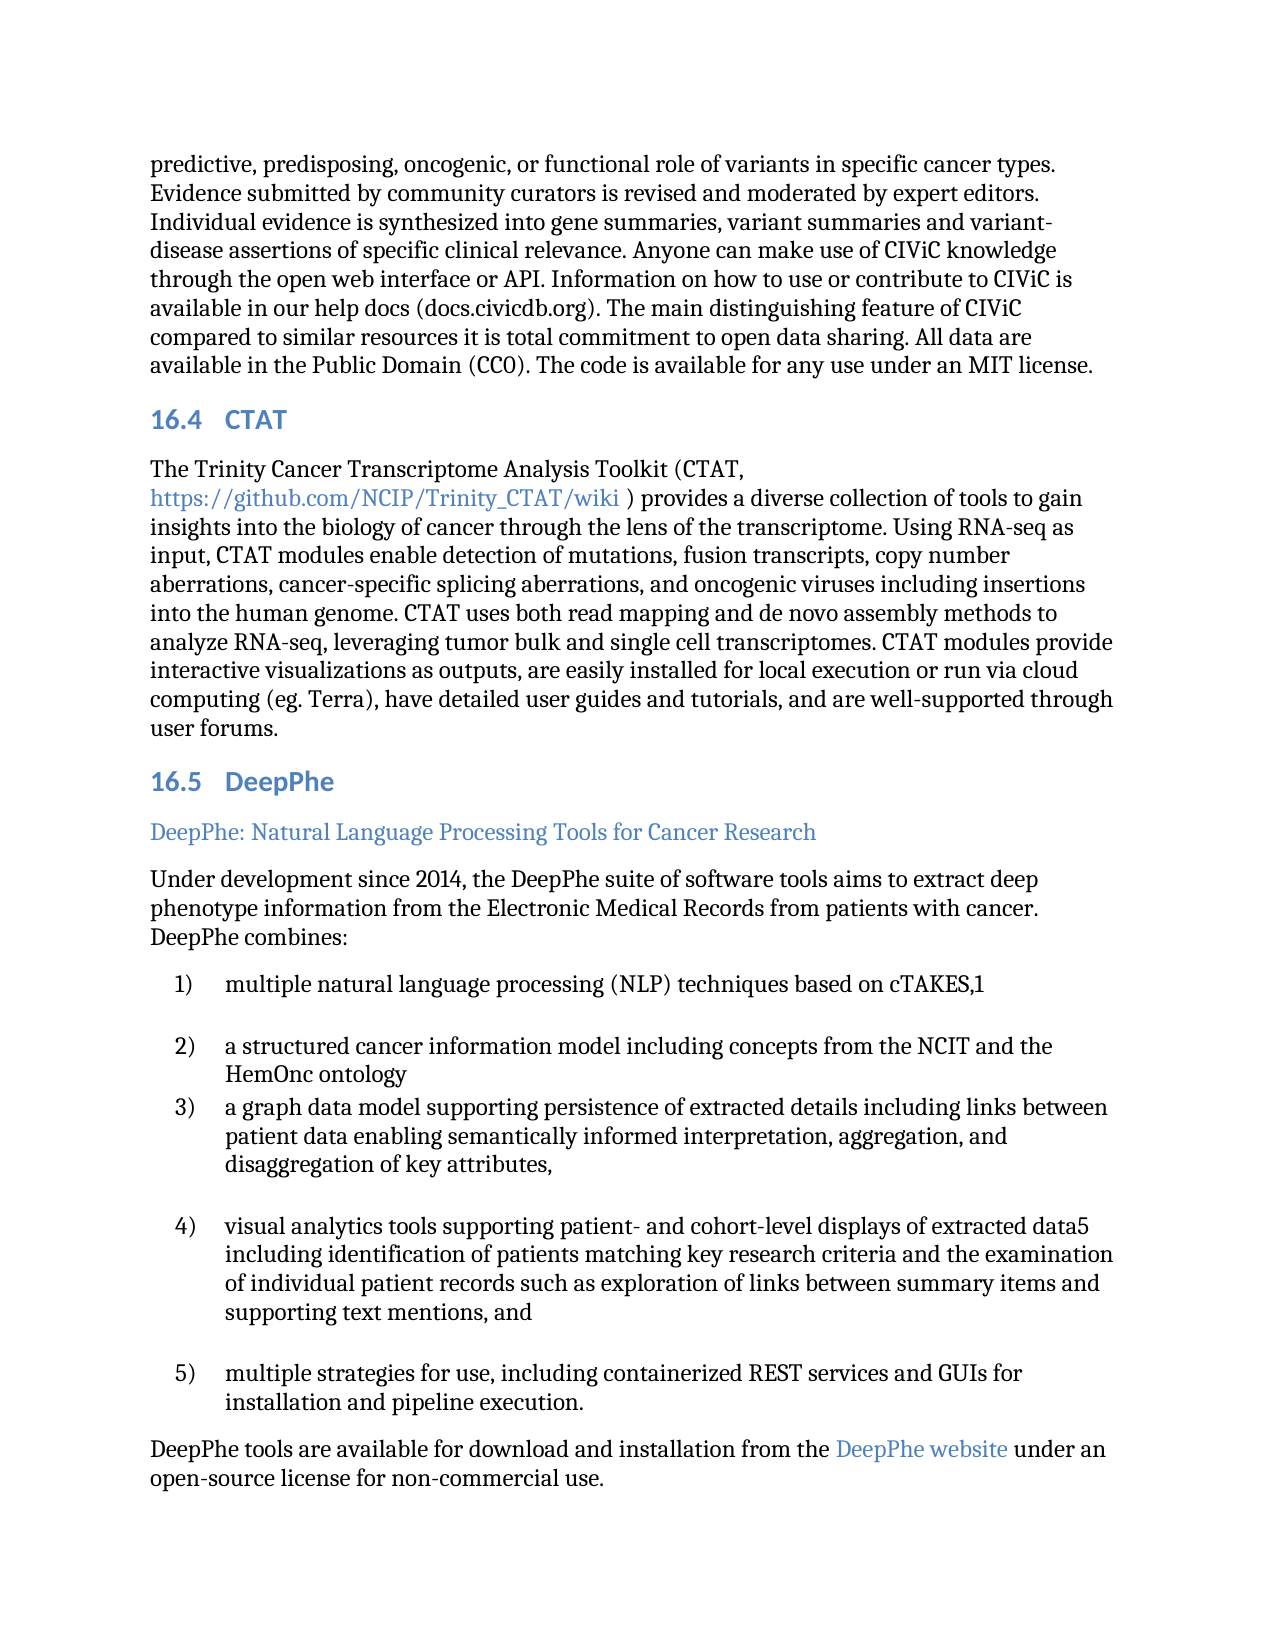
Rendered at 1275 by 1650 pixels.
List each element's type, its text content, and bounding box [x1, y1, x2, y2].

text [150, 150, 1125, 380]
text DeepPhe tools are available for download and installation from the DeepPhe website under an open-source license for non-commercial use. [150, 1435, 1125, 1493]
text DeepPhe: Natural Language Processing Tools for Cancer Research [150, 818, 1125, 847]
list a graph data model supporting persistence of extracted details including links between patient data enabling semantically informed interpretation, aggregation, and disaggregation of key attributes, [175, 1093, 1125, 1208]
list visual analytics tools supporting patient- and cohort-level displays of extracted data5 including identification of patients matching key research criteria and the examination of individual patient records such as exploration of links between summary items and supporting text mentions, and [175, 1212, 1125, 1355]
subtitle 16.5 DeepPhe [150, 763, 1125, 799]
list a structured cancer information model including concepts from the NCIT and the HemOnc ontology [175, 1032, 1125, 1089]
list multiple natural language processing (NLP) techniques based on cTAKES,1 [175, 970, 1125, 1028]
list multiple strategies for use, including containerized REST services and GUIs for installation and pipeline execution. [175, 1359, 1125, 1417]
text The Trinity Cancer Transcriptome Analysis Toolkit (CTAT, https://github.com/NCIP/Trinity_CTAT/wiki ) provides a diverse collection of tools to gain insights into the biology of cancer through the lens of the transcriptome. Using RNA-seq as input, CTAT modules enable detection of mutations, fusion transcripts, copy number aberrations, cancer-specific splicing aberrations, and oncogenic viruses including insertions into the human genome. CTAT uses both read mapping and de novo assembly methods to analyze RNA-seq, leveraging tumor bulk and single cell transcriptomes. CTAT modules provide interactive visualizations as outputs, are easily installed for local execution or run via cloud computing (eg. Terra), have detailed user guides and tutorials, and are well-supported through user forums. [150, 455, 1125, 743]
text Under development since 2014, the DeepPhe suite of software tools aims to extract deep phenotype information from the Electronic Medical Records from patients with cancer. DeepPhe combines: [150, 865, 1125, 952]
subtitle 16.4 CTAT [150, 401, 1125, 436]
